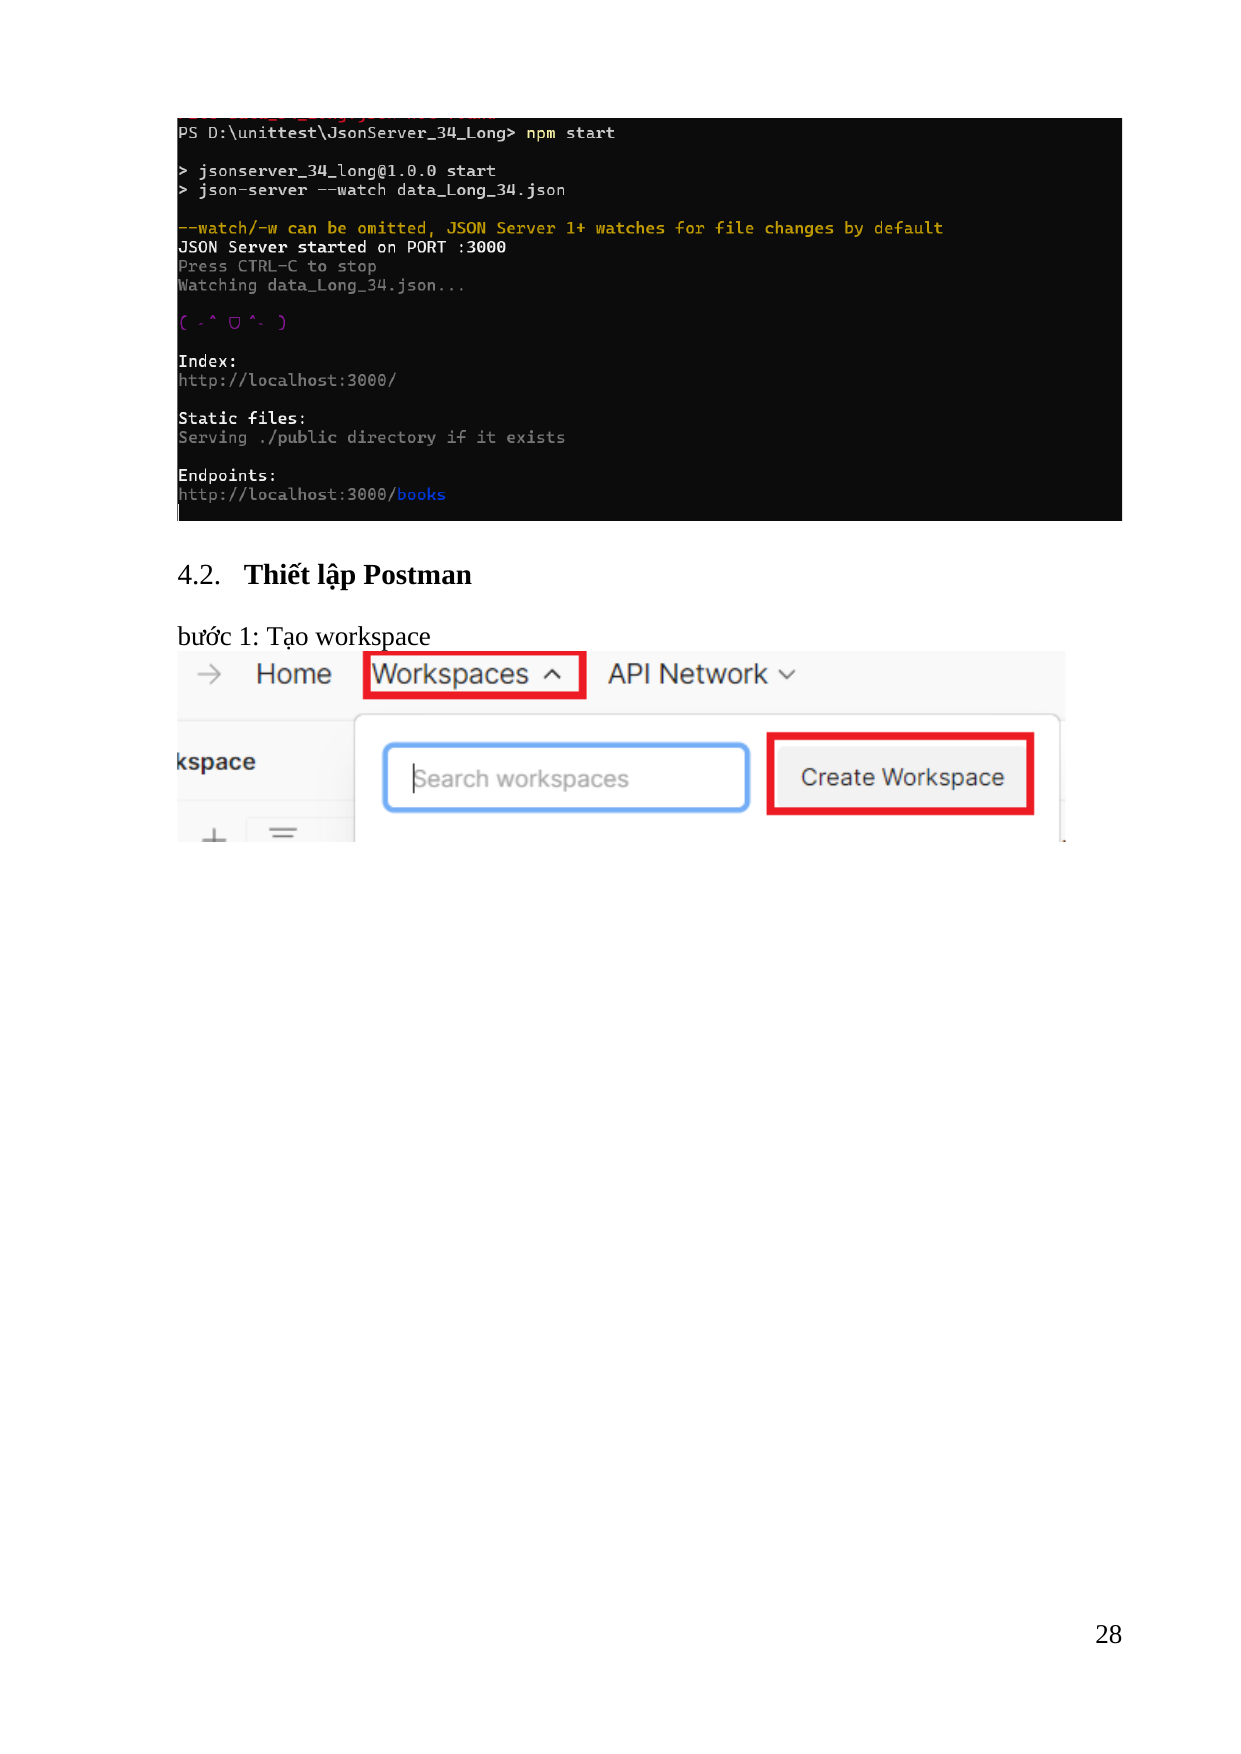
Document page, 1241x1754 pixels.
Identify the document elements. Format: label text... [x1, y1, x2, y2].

picture [177, 651, 1072, 842]
text bước 1: Tạo workspace [177, 620, 1122, 651]
subtitle Thiết lập Postman [177, 557, 1122, 591]
picture [177, 118, 1123, 521]
